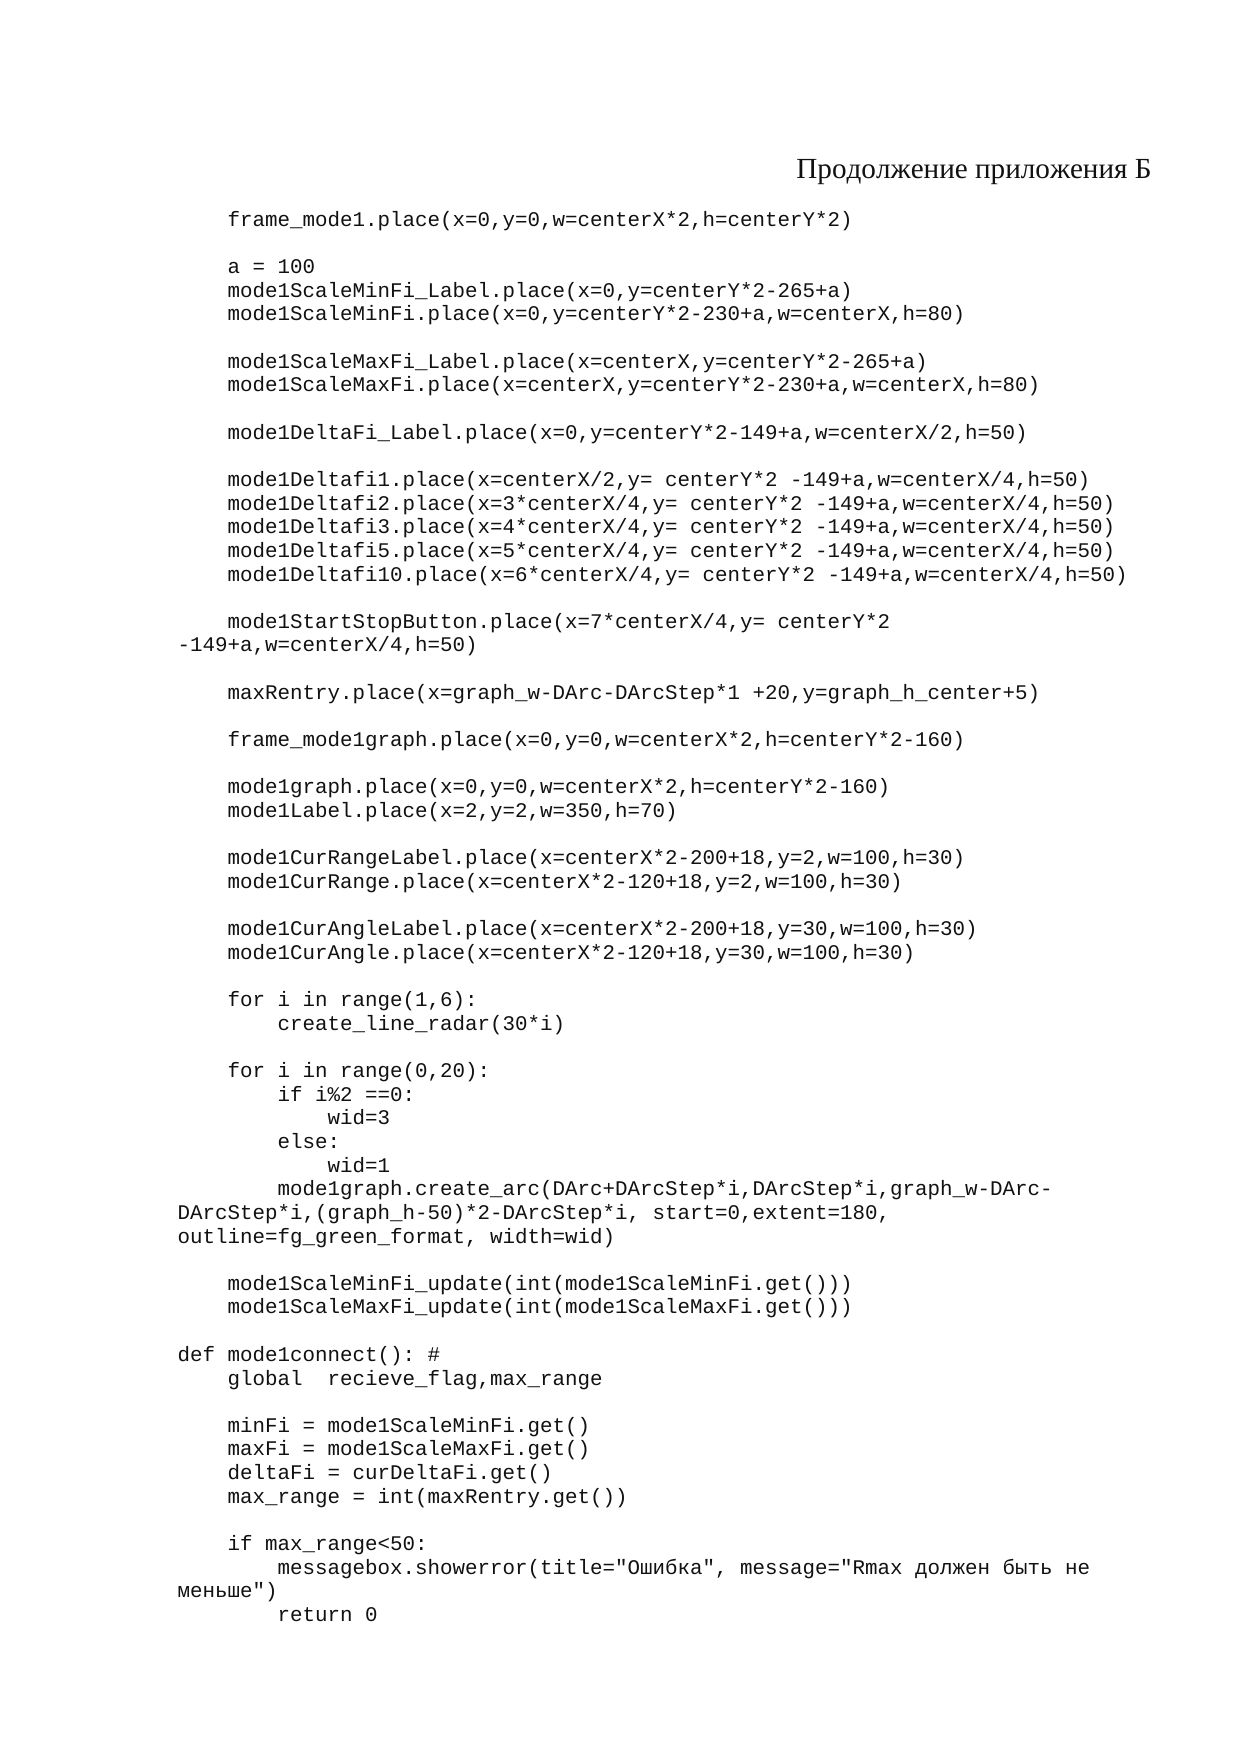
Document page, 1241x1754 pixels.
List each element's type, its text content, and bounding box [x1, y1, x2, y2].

text mode1ScaleMaxFi_update(int(mode1ScaleMaxFi.get())) [177, 1297, 1152, 1320]
text wid=1 [177, 1155, 1152, 1178]
text mode1CurAngleLabel.place(x=centerX*2-200+18,y=30,w=100,h=30) [177, 918, 1152, 942]
text if i%2 ==0: [177, 1084, 1152, 1107]
text mode1StartStopButton.place(x=7*centerX/4,y= centerY*2 -149+a,w=centerX/4,h=50) [177, 611, 1152, 658]
text mode1Deltafi3.place(x=4*centerX/4,y= centerY*2 -149+a,w=centerX/4,h=50) [177, 516, 1152, 540]
text mode1Deltafi5.place(x=5*centerX/4,y= centerY*2 -149+a,w=centerX/4,h=50) [177, 540, 1152, 563]
text mode1graph.place(x=0,y=0,w=centerX*2,h=centerY*2-160) [177, 776, 1152, 800]
text minFi = mode1ScaleMinFi.get() [177, 1415, 1152, 1438]
text wid=3 [177, 1107, 1152, 1131]
text frame_mode1.place(x=0,y=0,w=centerX*2,h=centerY*2) [177, 209, 1152, 232]
text mode1Label.place(x=2,y=2,w=350,h=70) [177, 800, 1152, 824]
text frame_mode1graph.place(x=0,y=0,w=centerX*2,h=centerY*2-160) [177, 729, 1152, 753]
text a = 100 [177, 256, 1152, 280]
text mode1ScaleMinFi.place(x=0,y=centerY*2-230+a,w=centerX,h=80) [177, 303, 1152, 327]
text maxFi = mode1ScaleMaxFi.get() [177, 1438, 1152, 1462]
text mode1CurAngle.place(x=centerX*2-120+18,y=30,w=100,h=30) [177, 942, 1152, 966]
text for i in range(0,20): [177, 1060, 1152, 1084]
text mode1graph.create_arc(DArc+DArcStep*i,DArcStep*i,graph_w-DArc-DArcStep*i,(graph_h-50)*2-DArcStep*i, start=0,extent=180, outline=fg_green_format, width=wid) [177, 1178, 1152, 1249]
text mode1DeltaFi_Label.place(x=0,y=centerY*2-149+a,w=centerX/2,h=50) [177, 422, 1152, 445]
text else: [177, 1131, 1152, 1155]
text max_range = int(maxRentry.get()) [177, 1486, 1152, 1509]
text mode1ScaleMaxFi_Label.place(x=centerX,y=centerY*2-265+a) [177, 351, 1152, 374]
text maxRentry.place(x=graph_w-DArc-DArcStep*1 +20,y=graph_h_center+5) [177, 682, 1152, 705]
text if max_range<50: [177, 1533, 1152, 1557]
text mode1ScaleMinFi_update(int(mode1ScaleMinFi.get())) [177, 1273, 1152, 1297]
text return 0 [177, 1604, 1152, 1628]
text deltaFi = curDeltaFi.get() [177, 1462, 1152, 1486]
text messagebox.showerror(title="Ошибка", message="Rmax должен быть не меньше") [177, 1557, 1152, 1604]
text mode1Deltafi1.place(x=centerX/2,y= centerY*2 -149+a,w=centerX/4,h=50) [177, 469, 1152, 493]
text mode1ScaleMaxFi.place(x=centerX,y=centerY*2-230+a,w=centerX,h=80) [177, 374, 1152, 398]
text for i in range(1,6): [177, 989, 1152, 1013]
text def mode1connect(): # [177, 1344, 1152, 1367]
text mode1Deltafi10.place(x=6*centerX/4,y= centerY*2 -149+a,w=centerX/4,h=50) [177, 563, 1152, 587]
text create_line_radar(30*i) [177, 1013, 1152, 1036]
text mode1ScaleMinFi_Label.place(x=0,y=centerY*2-265+a) [177, 280, 1152, 303]
text Продолжение приложения Б [177, 152, 1152, 185]
text mode1Deltafi2.place(x=3*centerX/4,y= centerY*2 -149+a,w=centerX/4,h=50) [177, 493, 1152, 516]
text global recieve_flag,max_range [177, 1367, 1152, 1391]
text mode1CurRange.place(x=centerX*2-120+18,y=2,w=100,h=30) [177, 871, 1152, 894]
text mode1CurRangeLabel.place(x=centerX*2-200+18,y=2,w=100,h=30) [177, 847, 1152, 871]
